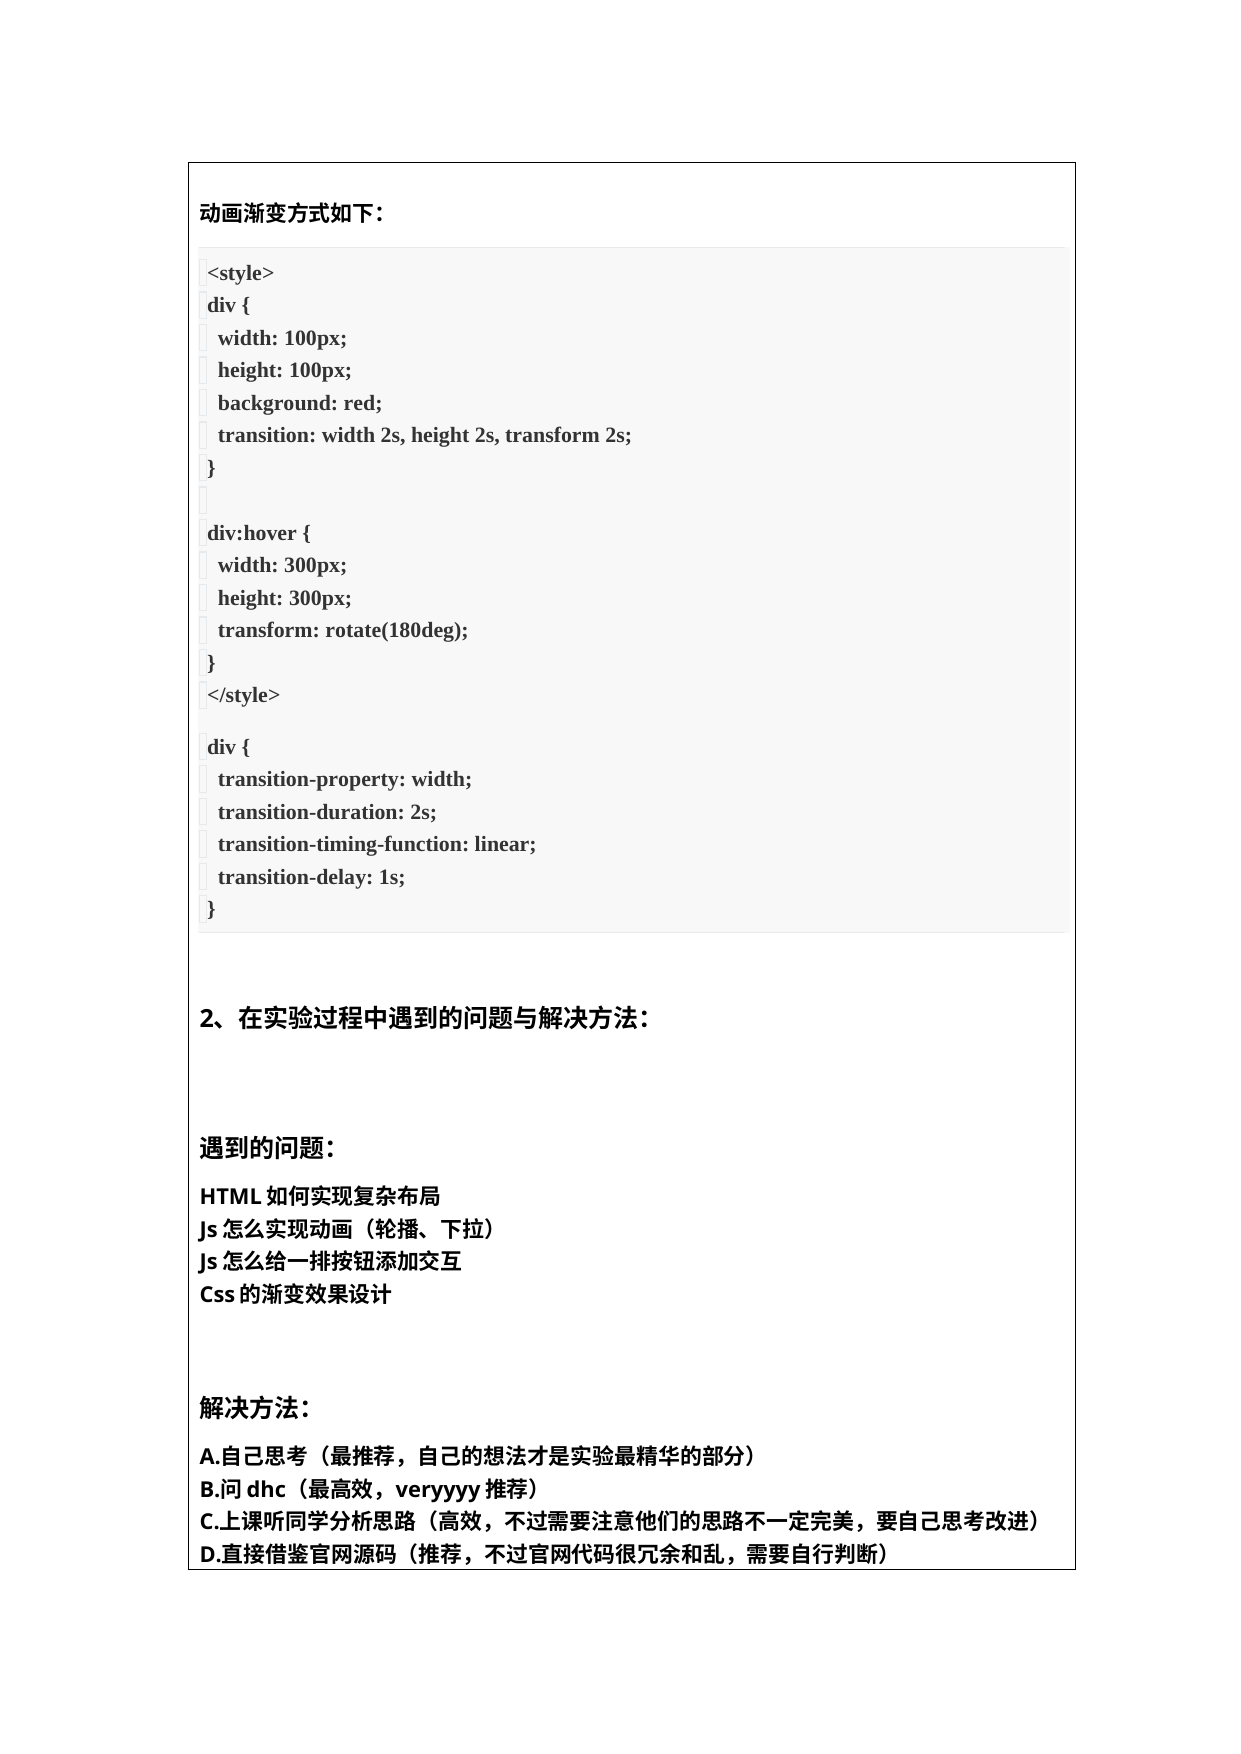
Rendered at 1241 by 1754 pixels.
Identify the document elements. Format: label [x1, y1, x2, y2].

table_cell [189, 163, 1075, 1569]
